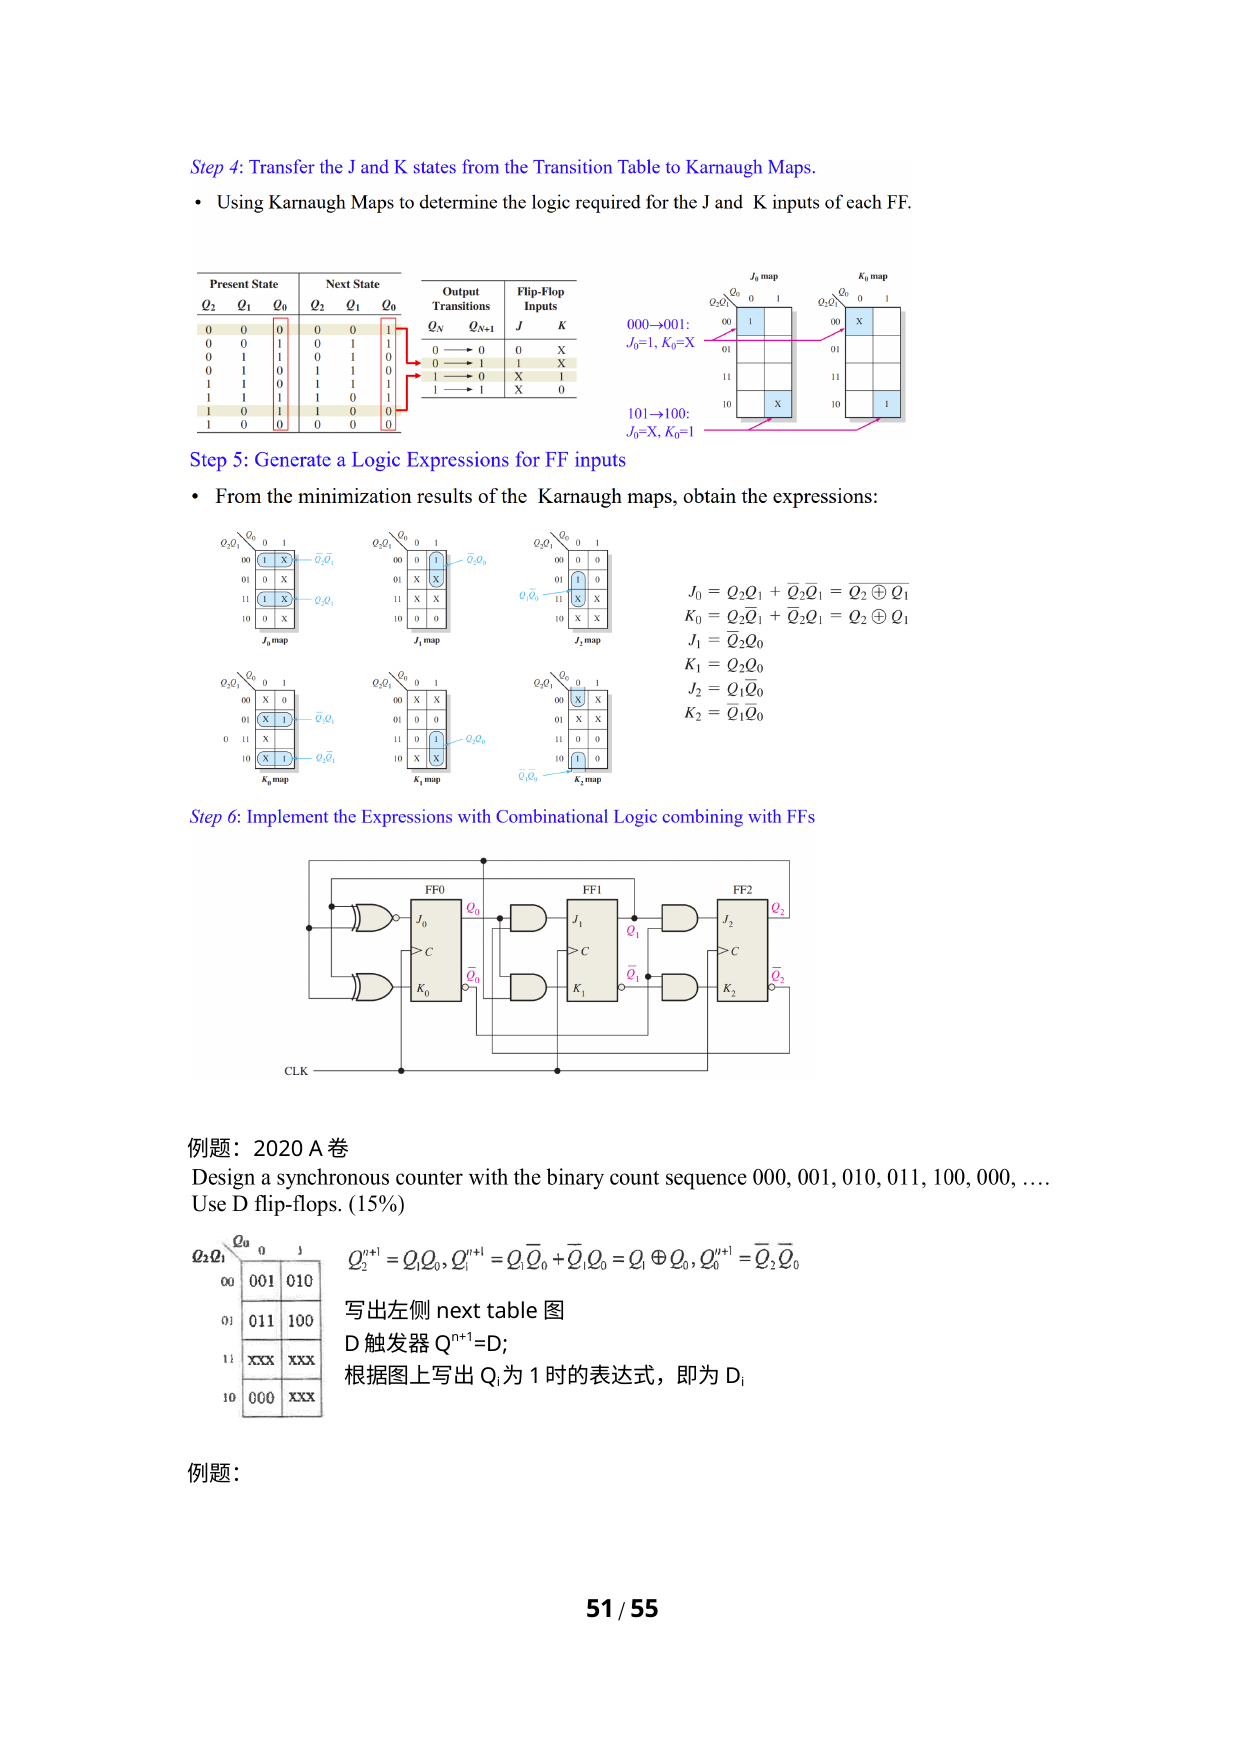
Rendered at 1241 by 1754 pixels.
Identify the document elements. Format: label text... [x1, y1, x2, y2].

picture [187, 1163, 1053, 1218]
picture [187, 448, 913, 790]
picture [187, 155, 912, 441]
text 例题： [187, 1456, 1053, 1488]
text D触发器Qn+1=D; [325, 1326, 1053, 1358]
picture [344, 1234, 806, 1279]
text 例题：2020 A卷 [187, 1131, 1053, 1163]
text 写出左侧next table 图 [325, 1293, 1053, 1326]
picture [187, 1230, 325, 1421]
text 根据图上写出Qi为1时的表达式，即为Di [325, 1358, 1053, 1391]
picture [187, 805, 816, 1081]
